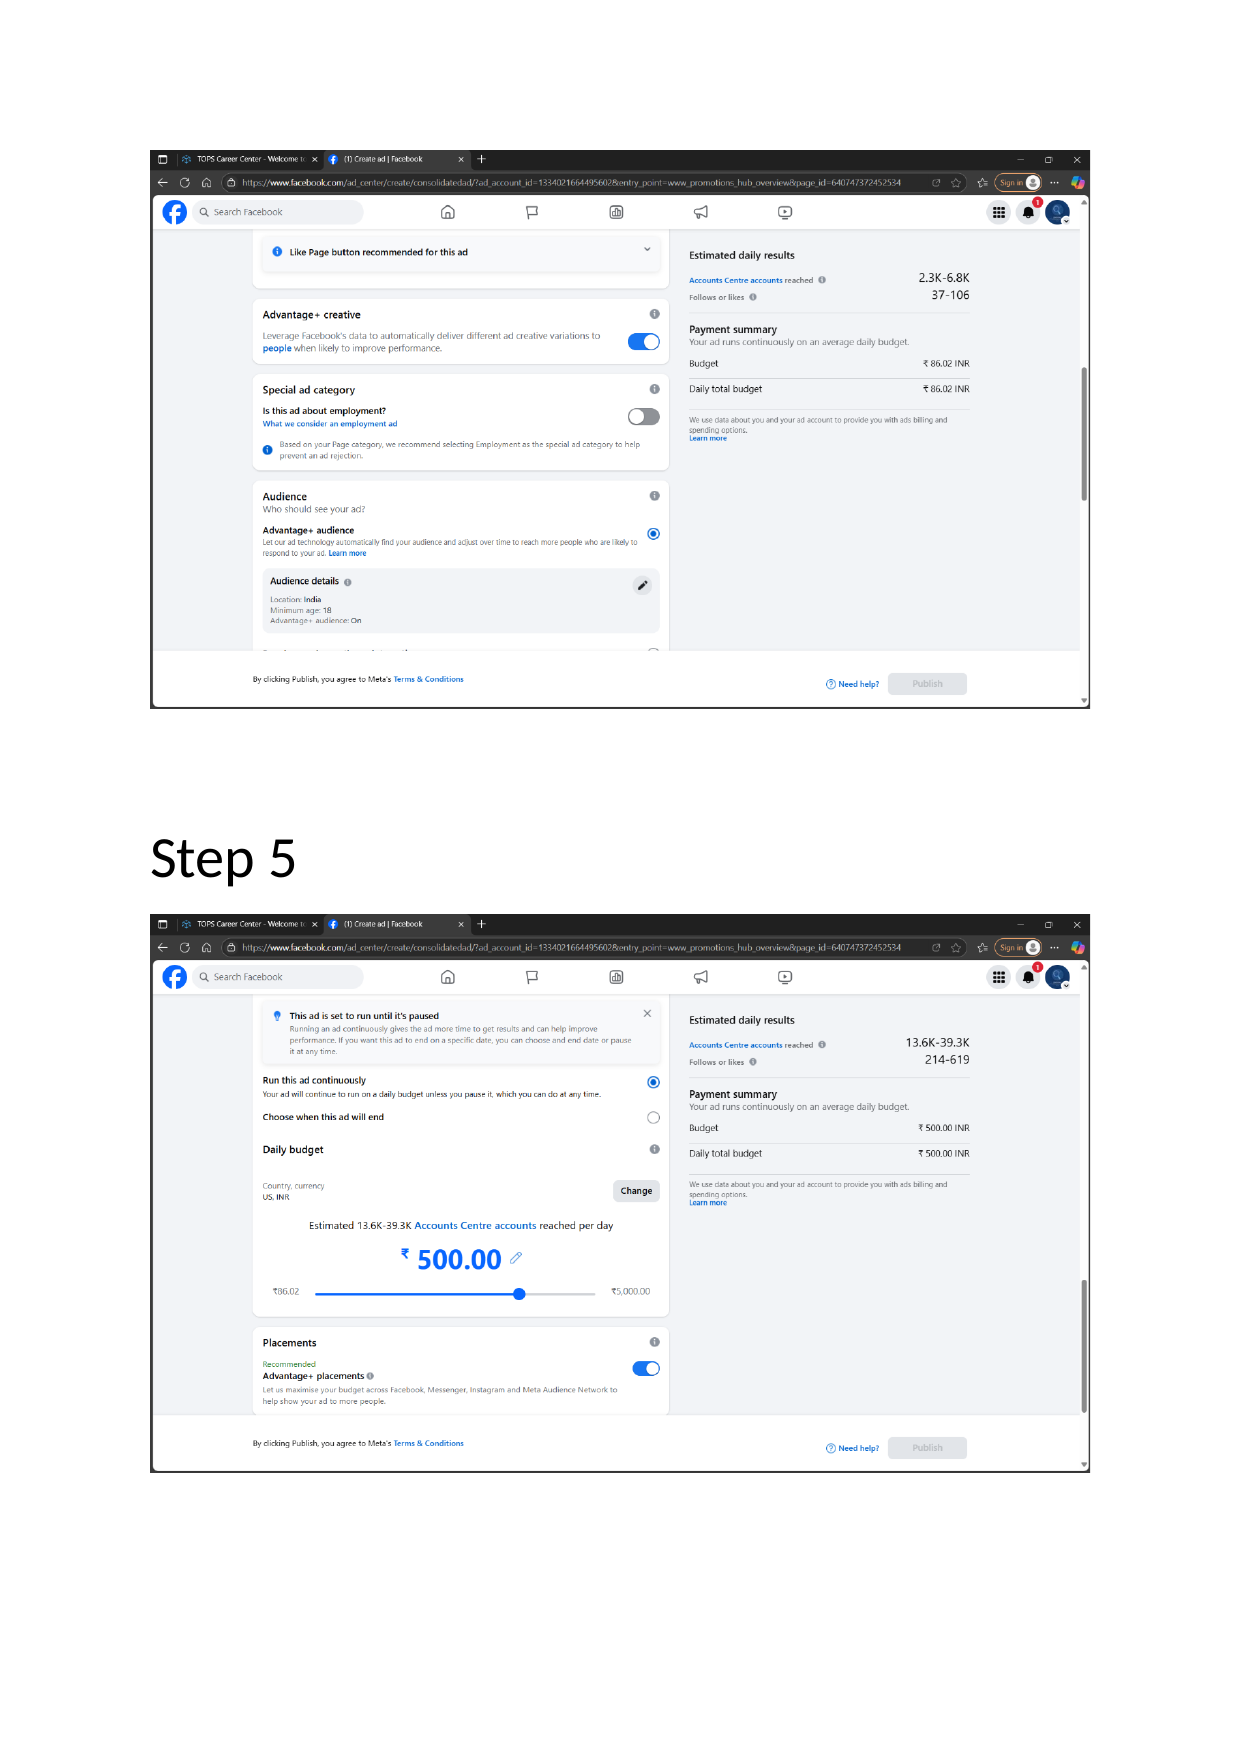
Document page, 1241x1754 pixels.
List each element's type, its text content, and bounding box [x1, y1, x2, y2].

picture [150, 150, 1091, 709]
text Step 5 [150, 821, 1090, 892]
picture [150, 914, 1091, 1473]
